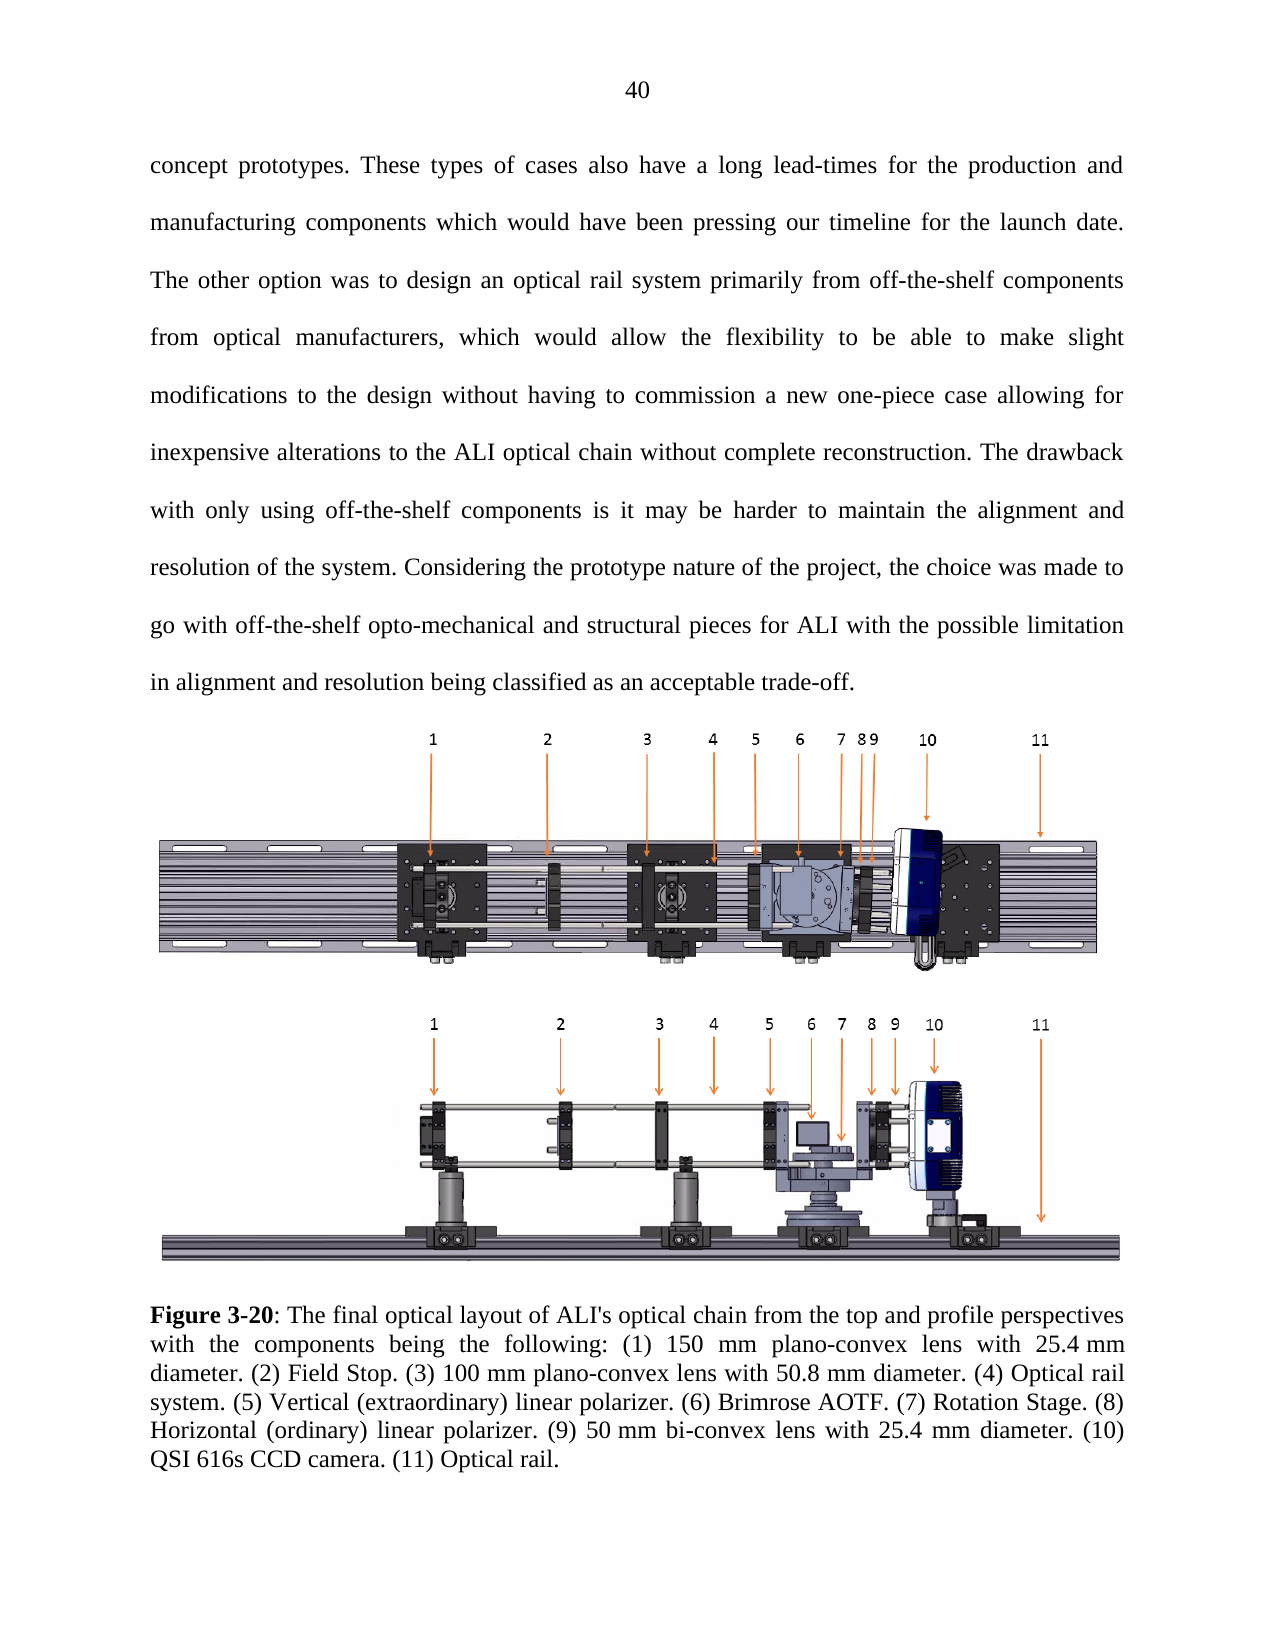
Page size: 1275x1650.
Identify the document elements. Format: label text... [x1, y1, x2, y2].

text Figure 3-20: The final optical layout of ALI's optical chain from the top and profile perspectives with the components being the following: (1) 150 mm plano-convex lens with 25.4 mm diameter. (2) Field Stop. (3) 100 mm plano-convex lens with 50.8 mm diameter. (4) Optical rail system. (5) Vertical (extraordinary) linear polarizer. (6) Brimrose AOTF. (7) Rotation Stage. (8) Horizontal (ordinary) linear polarizer. (9) 50 mm bi-convex lens with 25.4 mm diameter. (10) QSI 616s CCD camera. (11) Optical rail. [150, 1301, 1125, 1473]
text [150, 150, 1125, 696]
picture [150, 725, 1125, 1272]
